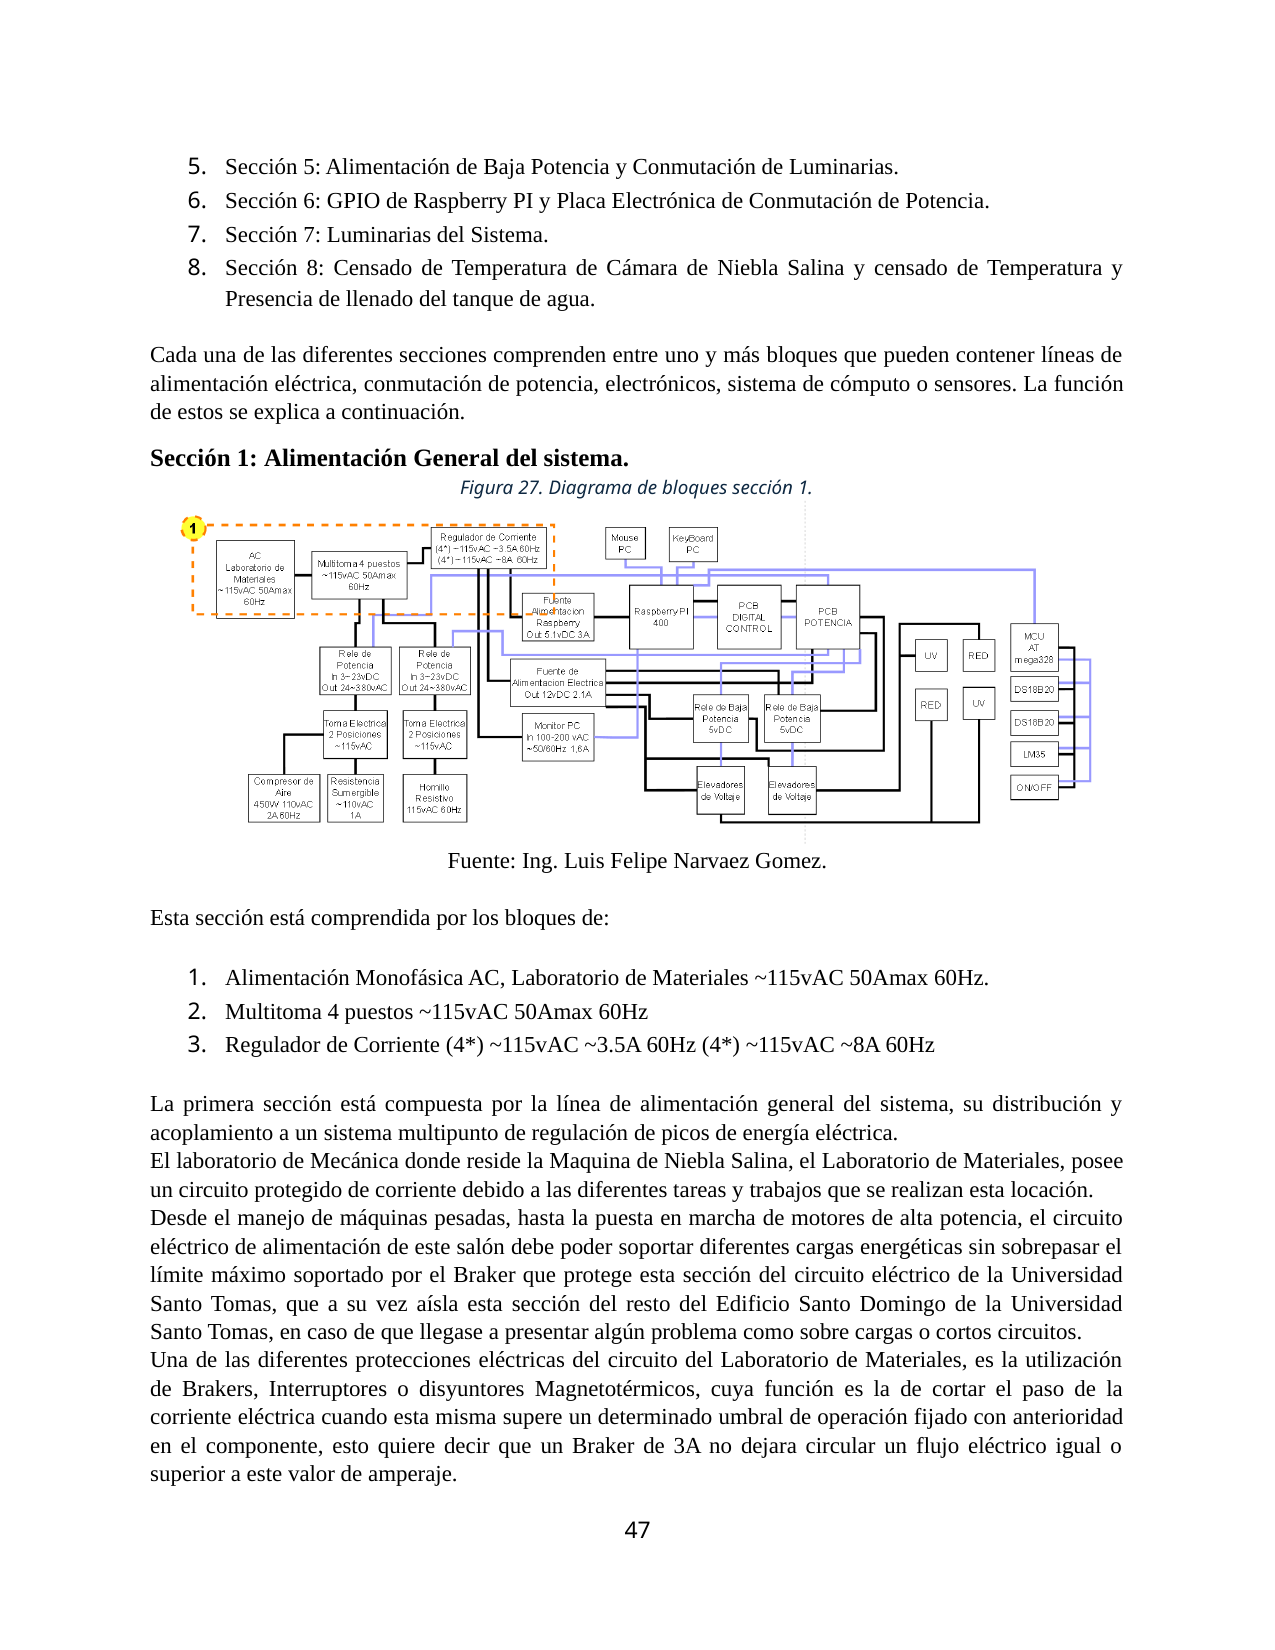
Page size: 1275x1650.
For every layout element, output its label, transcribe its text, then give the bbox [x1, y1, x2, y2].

picture [167, 500, 1108, 845]
text Figura 27. Diagrama de bloques sección 1. [150, 474, 1125, 500]
list Sección 6: GPIO de Raspberry PI y Placa Electrónica de Conmutación de Potencia. [187, 184, 1125, 215]
list Regulador de Corriente (4*) ~115vAC ~3.5A 60Hz (4*) ~115vAC ~8A 60Hz [187, 1028, 1125, 1059]
list Alimentación Monofásica AC, Laboratorio de Materiales ~115vAC 50Amax 60Hz. [187, 961, 1125, 992]
list Sección 7: Luminarias del Sistema. [187, 217, 1125, 249]
text El laboratorio de Mecánica donde reside la Maquina de Niebla Salina, el Laboratorio de Materiales, posee un circuito protegido de corriente debido a las diferentes tareas y trabajos que se realizan esta locación. [150, 1147, 1125, 1202]
text Una de las diferentes protecciones eléctricas del circuito del Laboratorio de Materiales, es la utilización de Brakers, Interruptores o disyuntores Magnetotérmicos, cuya función es la de cortar el paso de la corriente eléctrica cuando esta misma supere un determinado umbral de operación fijado con anterioridad en el componente, esto quiere decir que un Braker de 3A no dejara circular un flujo eléctrico igual o superior a este valor de amperaje. [150, 1346, 1125, 1487]
text Esta sección está comprendida por los bloques de: [150, 904, 1125, 930]
text Fuente: Ing. Luis Felipe Narvaez Gomez. [150, 847, 1125, 873]
list Sección 5: Alimentación de Baja Potencia y Conmutación de Luminarias. [187, 150, 1125, 181]
text La primera sección está compuesta por la línea de alimentación general del sistema, su distribución y acoplamiento a un sistema multipunto de regulación de picos de energía eléctrica. [150, 1091, 1125, 1145]
list Sección 8: Censado de Temperatura de Cámara de Niebla Salina y censado de Temperatura y Presencia de llenado del tanque de agua. [187, 251, 1125, 311]
subtitle Sección 1: Alimentación General del sistema. [150, 443, 1125, 472]
list Multitoma 4 puestos ~115vAC 50Amax 60Hz [187, 994, 1125, 1026]
text Desde el manejo de máquinas pesadas, hasta la puesta en marcha de motores de alta potencia, el circuito eléctrico de alimentación de este salón debe poder soportar diferentes cargas energéticas sin sobrepasar el límite máximo soportado por el Braker que protege esta sección del circuito eléctrico de la Universidad Santo Tomas, que a su vez aísla esta sección del resto del Edificio Santo Domingo de la Universidad Santo Tomas, en caso de que llegase a presentar algún problema como sobre cargas o cortos circuitos. [150, 1204, 1125, 1344]
text Cada una de las diferentes secciones comprenden entre uno y más bloques que pueden contener líneas de alimentación eléctrica, conmutación de potencia, electrónicos, sistema de cómputo o sensores. La función de estos se explica a continuación. [150, 341, 1125, 425]
